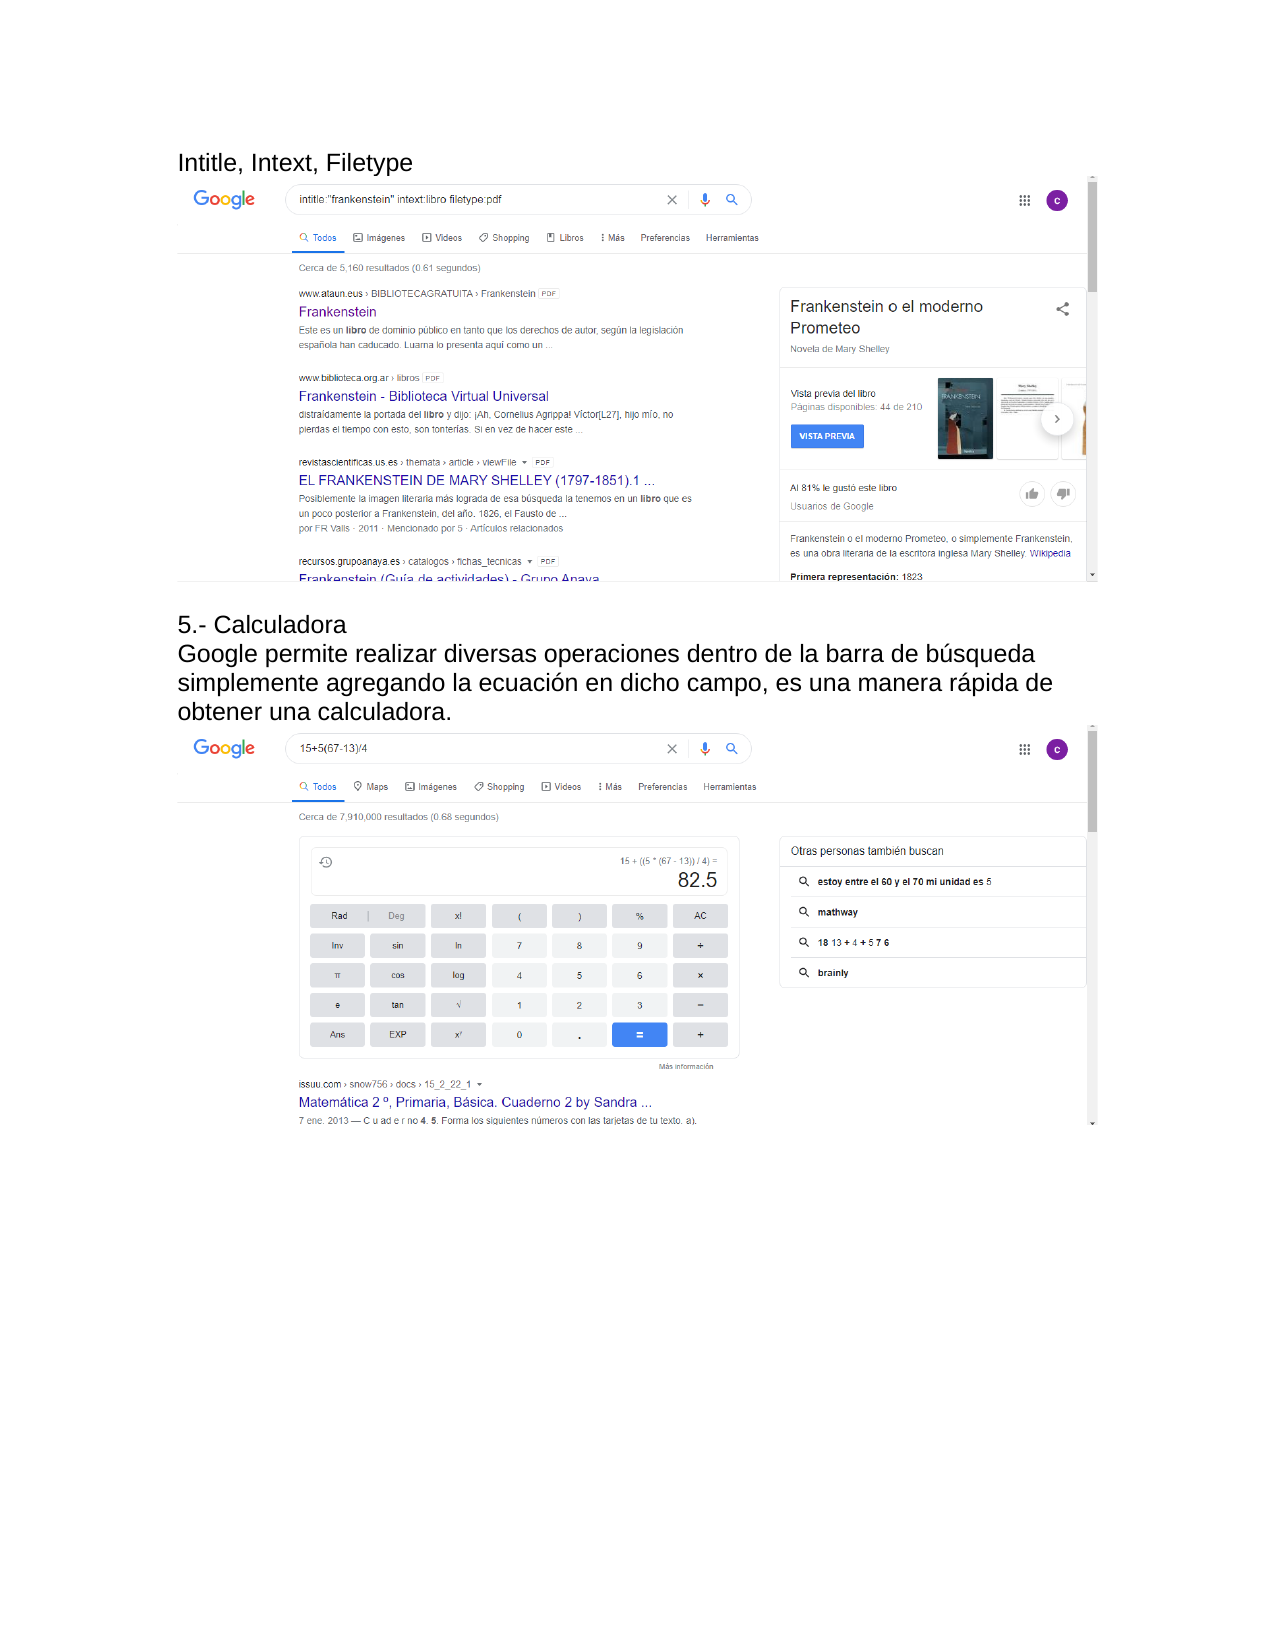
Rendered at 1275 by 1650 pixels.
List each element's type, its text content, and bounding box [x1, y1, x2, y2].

text Google permite realizar diversas operaciones dentro de la barra de búsqueda simplemente agregando la ecuación en dicho campo, es una manera rápida de obtener una calculadora. [177, 639, 1098, 725]
text Intitle, Intext, Filetype [177, 148, 1098, 176]
text 5.- Calculadora [177, 610, 1098, 639]
picture [177, 176, 1098, 582]
picture [177, 725, 1098, 1125]
